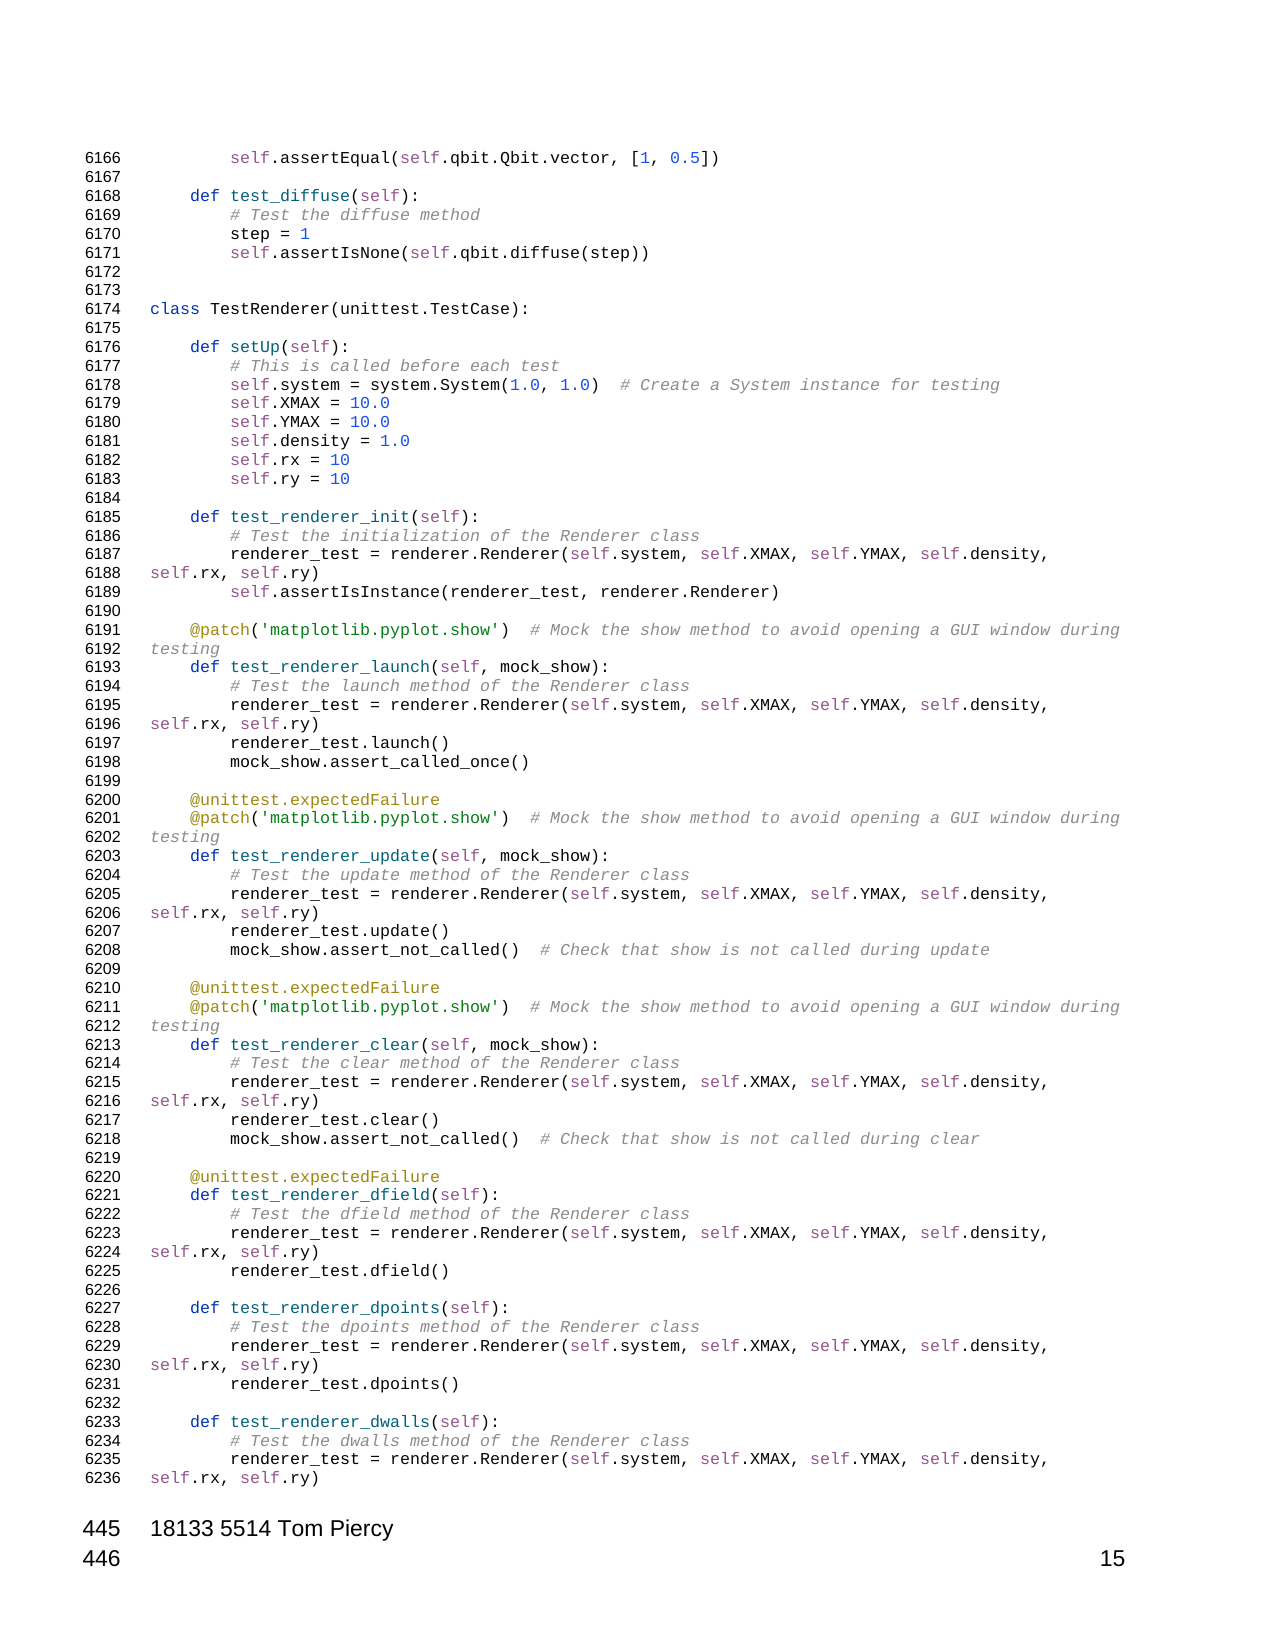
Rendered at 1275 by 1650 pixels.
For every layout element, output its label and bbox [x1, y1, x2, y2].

picture [381, 1191, 389, 1200]
text [150, 150, 1125, 1489]
picture [301, 192, 309, 201]
picture [311, 192, 319, 201]
